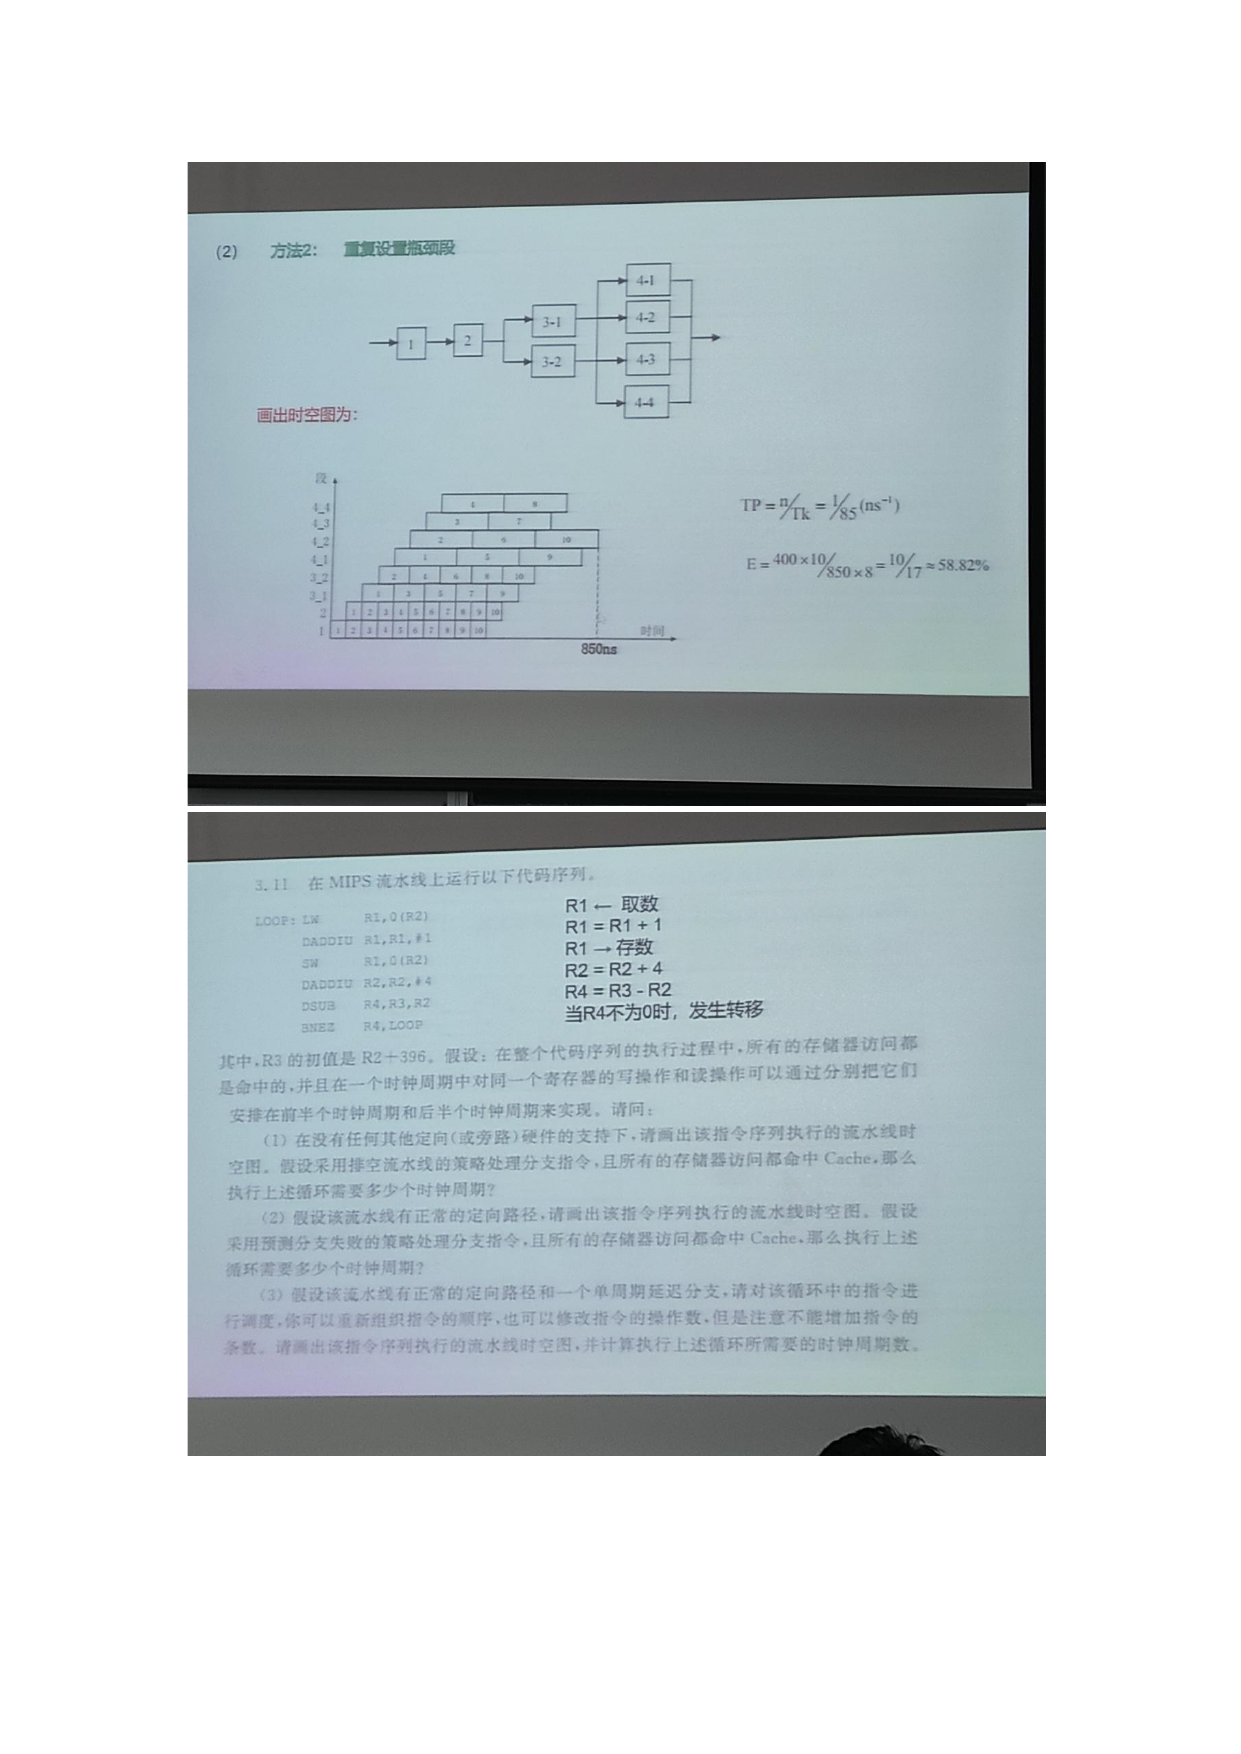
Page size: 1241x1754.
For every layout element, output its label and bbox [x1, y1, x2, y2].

picture [187, 162, 1046, 806]
picture [187, 812, 1046, 1456]
